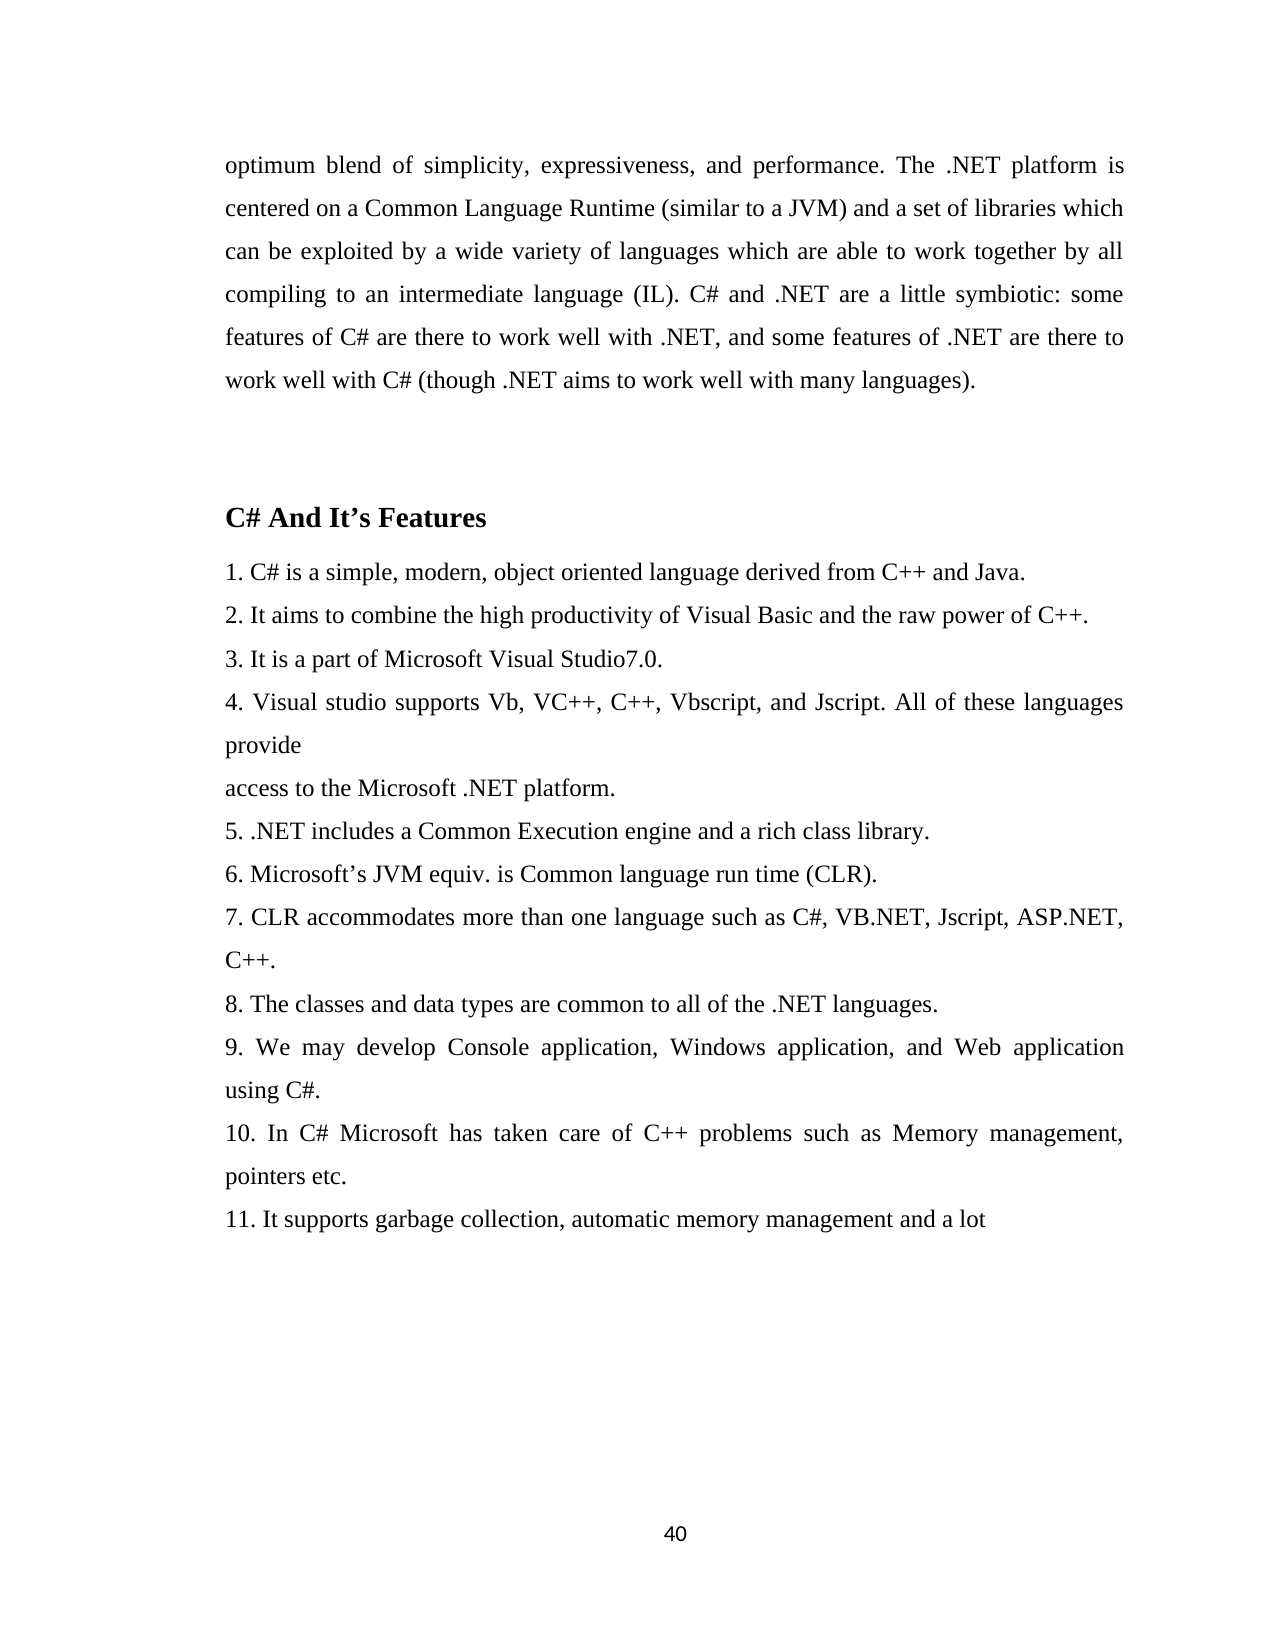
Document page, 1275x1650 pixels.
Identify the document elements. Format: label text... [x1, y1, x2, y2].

text 4. Visual studio supports Vb, VC++, C++, Vbscript, and Jscript. All of these languages provide [225, 687, 1125, 759]
text 6. Microsoft’s JVM equiv. is Common language run time (CLR). [225, 859, 1125, 888]
text 7. CLR accommodates more than one language such as C#, VB.NET, Jscript, ASP.NET, C++. [225, 902, 1125, 974]
text 2. It aims to combine the high productivity of Visual Basic and the raw power of C++. [225, 601, 1125, 629]
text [225, 150, 1125, 394]
text 8. The classes and data types are common to all of the .NET languages. [225, 989, 1125, 1017]
text 1. C# is a simple, modern, object oriented language derived from C++ and Java. [225, 557, 1125, 586]
text 11. It supports garbage collection, automatic memory management and a lot [225, 1204, 1125, 1233]
text access to the Microsoft .NET platform. [225, 773, 1125, 802]
text 9. We may develop Console application, Windows application, and Web application using C#. [225, 1032, 1125, 1104]
text C# And It’s Features [225, 500, 1125, 533]
text 10. In C# Microsoft has taken care of C++ problems such as Memory management, pointers etc. [225, 1118, 1125, 1190]
text 5. .NET includes a Common Execution engine and a rich class library. [225, 816, 1125, 845]
text 3. It is a part of Microsoft Visual Studio7.0. [225, 644, 1125, 672]
